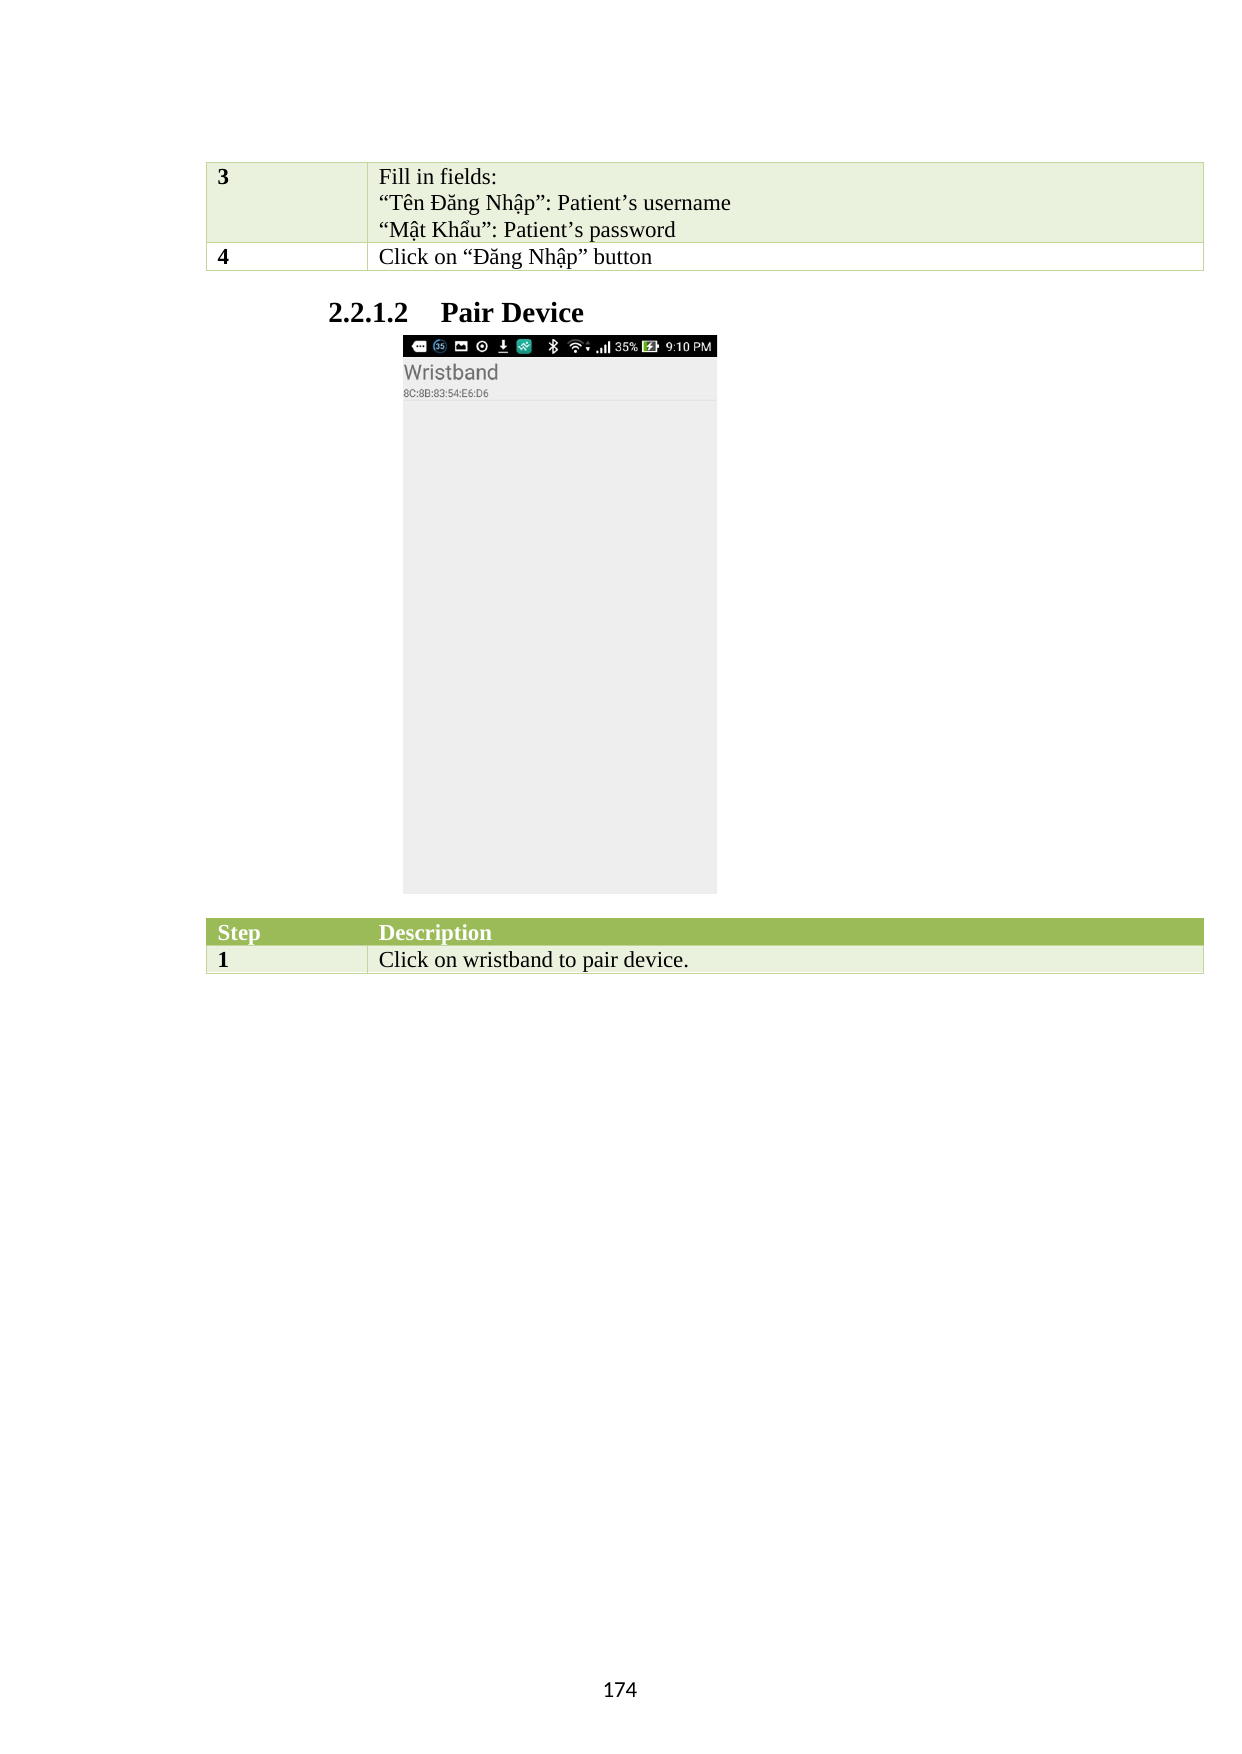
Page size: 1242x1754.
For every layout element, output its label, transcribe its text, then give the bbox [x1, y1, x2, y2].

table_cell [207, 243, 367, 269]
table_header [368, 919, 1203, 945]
picture [403, 335, 718, 894]
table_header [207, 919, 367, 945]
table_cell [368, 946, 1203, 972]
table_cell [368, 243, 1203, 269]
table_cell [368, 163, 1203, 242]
subtitle Pair Device [328, 296, 1146, 329]
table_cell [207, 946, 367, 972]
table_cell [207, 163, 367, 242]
